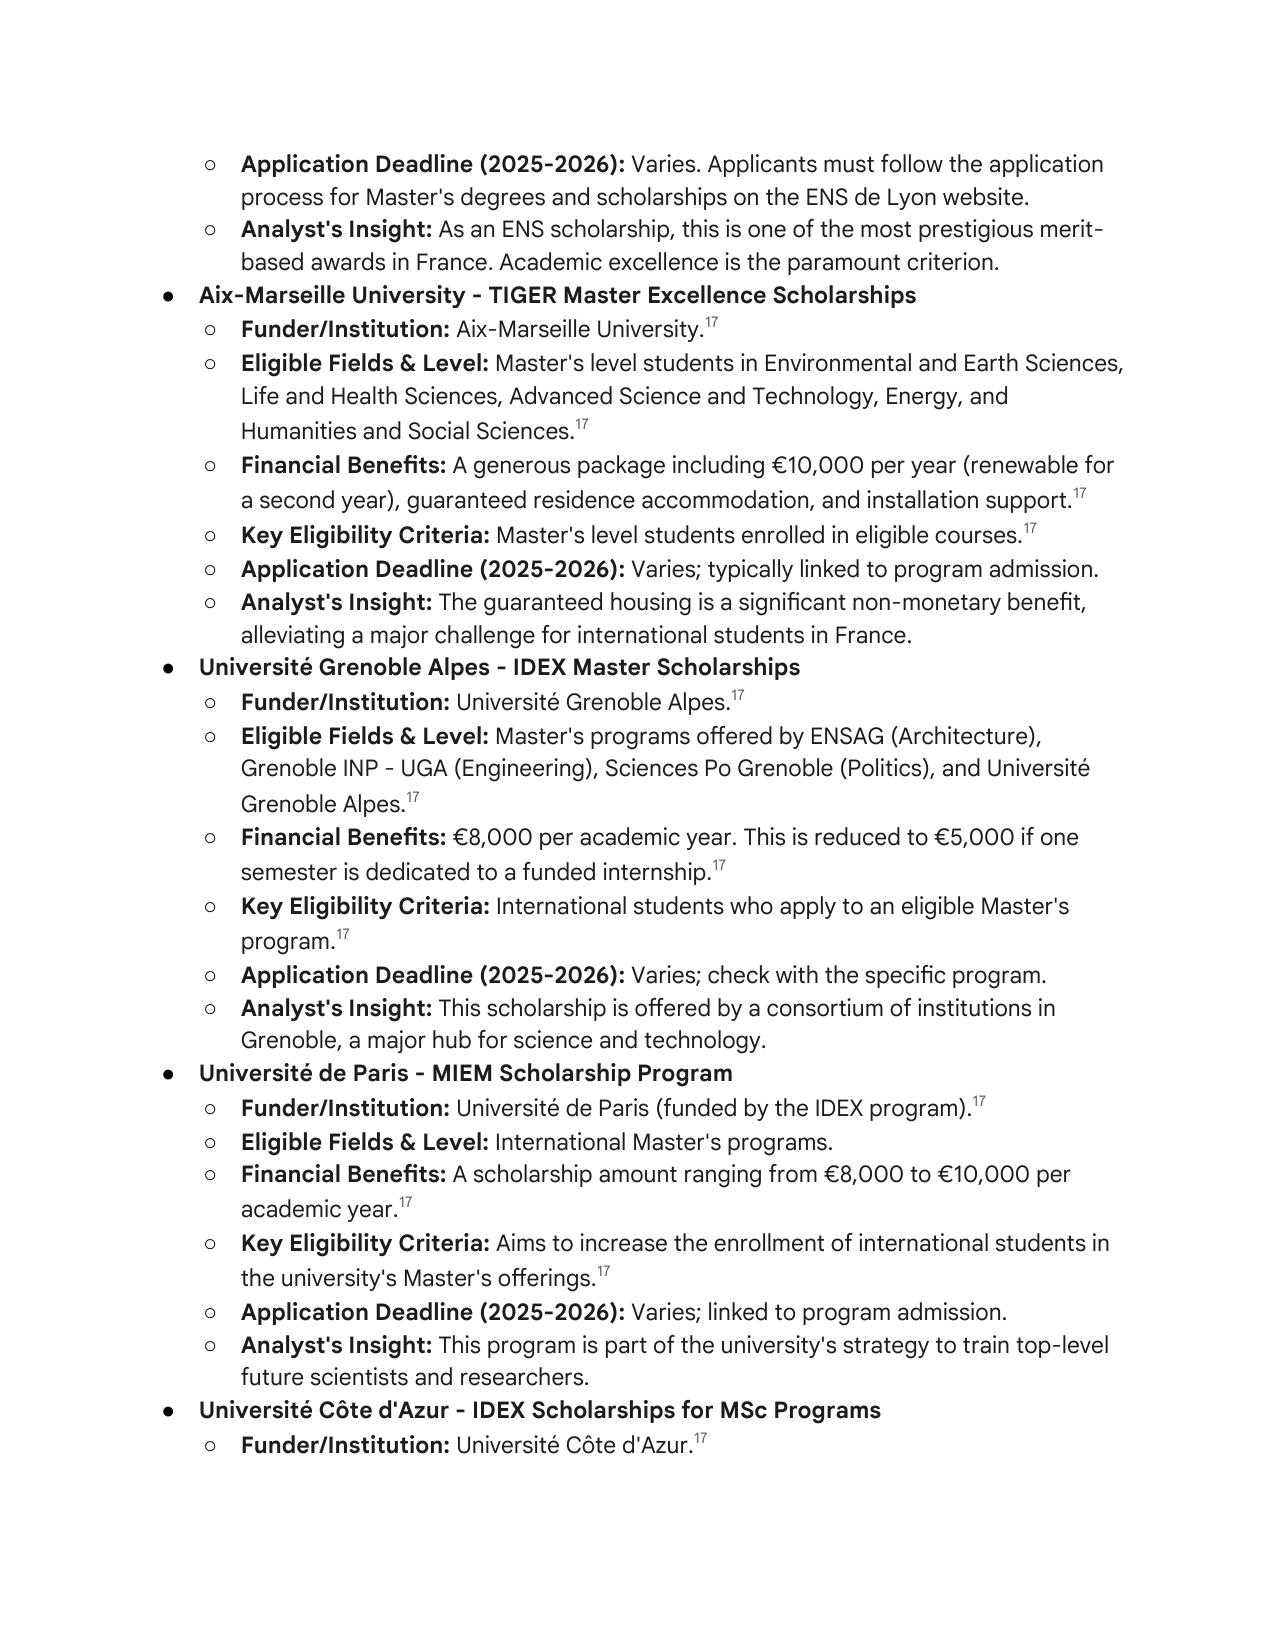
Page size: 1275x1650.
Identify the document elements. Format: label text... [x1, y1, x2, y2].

list Financial Benefits: A generous package including €10,000 per year (renewable for a second year), guaranteed residence accommodation, and installation support.17 [203, 451, 1125, 515]
list Analyst's Insight: This scholarship is offered by a consortium of institutions in Grenoble, a major hub for science and technology. [203, 994, 1125, 1055]
list Université Grenoble Alpes - IDEX Master Scholarships [161, 653, 1125, 682]
list Application Deadline (2025-2026): Varies; linked to program admission. [203, 1298, 1125, 1327]
list Université de Paris - MIEM Scholarship Program [161, 1059, 1125, 1088]
list Application Deadline (2025-2026): Varies; check with the specific program. [203, 961, 1125, 990]
list Financial Benefits: €8,000 per academic year. This is reduced to €5,000 if one semester is dedicated to a funded internship.17 [203, 823, 1125, 888]
list Analyst's Insight: The guaranteed housing is a significant non-monetary benefit, alleviating a major challenge for international students in France. [203, 588, 1125, 649]
list Key Eligibility Criteria: Aims to increase the enrollment of international students in the university's Master's offerings.17 [203, 1229, 1125, 1294]
list Analyst's Insight: As an ENS scholarship, this is one of the most prestigious merit-based awards in France. Academic excellence is the paramount criterion. [203, 215, 1125, 277]
list Financial Benefits: A scholarship amount ranging from €8,000 to €10,000 per academic year.17 [203, 1161, 1125, 1225]
list Funder/Institution: Aix-Marseille University.17 [203, 313, 1125, 345]
list Key Eligibility Criteria: Master's level students enrolled in eligible courses.17 [203, 520, 1125, 551]
list Funder/Institution: Université Grenoble Alpes.17 [203, 686, 1125, 718]
list Funder/Institution: Université Côte d'Azur.17 [203, 1429, 1125, 1460]
list Aix-Marseille University - TIGER Master Excellence Scholarships [161, 281, 1125, 309]
list Application Deadline (2025-2026): Varies; typically linked to program admission. [203, 555, 1125, 584]
list Eligible Fields & Level: Master's programs offered by ENSAG (Architecture), Grenoble INP - UGA (Engineering), Sciences Po Grenoble (Politics), and Université Grenoble Alpes.17 [203, 722, 1125, 819]
list Eligible Fields & Level: Master's level students in Environmental and Earth Sciences, Life and Health Sciences, Advanced Science and Technology, Energy, and Humanities and Social Sciences.17 [203, 349, 1125, 446]
list Eligible Fields & Level: International Master's programs. [203, 1128, 1125, 1157]
list Key Eligibility Criteria: International students who apply to an eligible Master's program.17 [203, 892, 1125, 957]
list Application Deadline (2025-2026): Varies. Applicants must follow the application process for Master's degrees and scholarships on the ENS de Lyon website. [203, 150, 1125, 211]
list Université Côte d'Azur - IDEX Scholarships for MSc Programs [161, 1396, 1125, 1425]
list Analyst's Insight: This program is part of the university's strategy to train top-level future scientists and researchers. [203, 1331, 1125, 1392]
list Funder/Institution: Université de Paris (funded by the IDEX program).17 [203, 1092, 1125, 1123]
